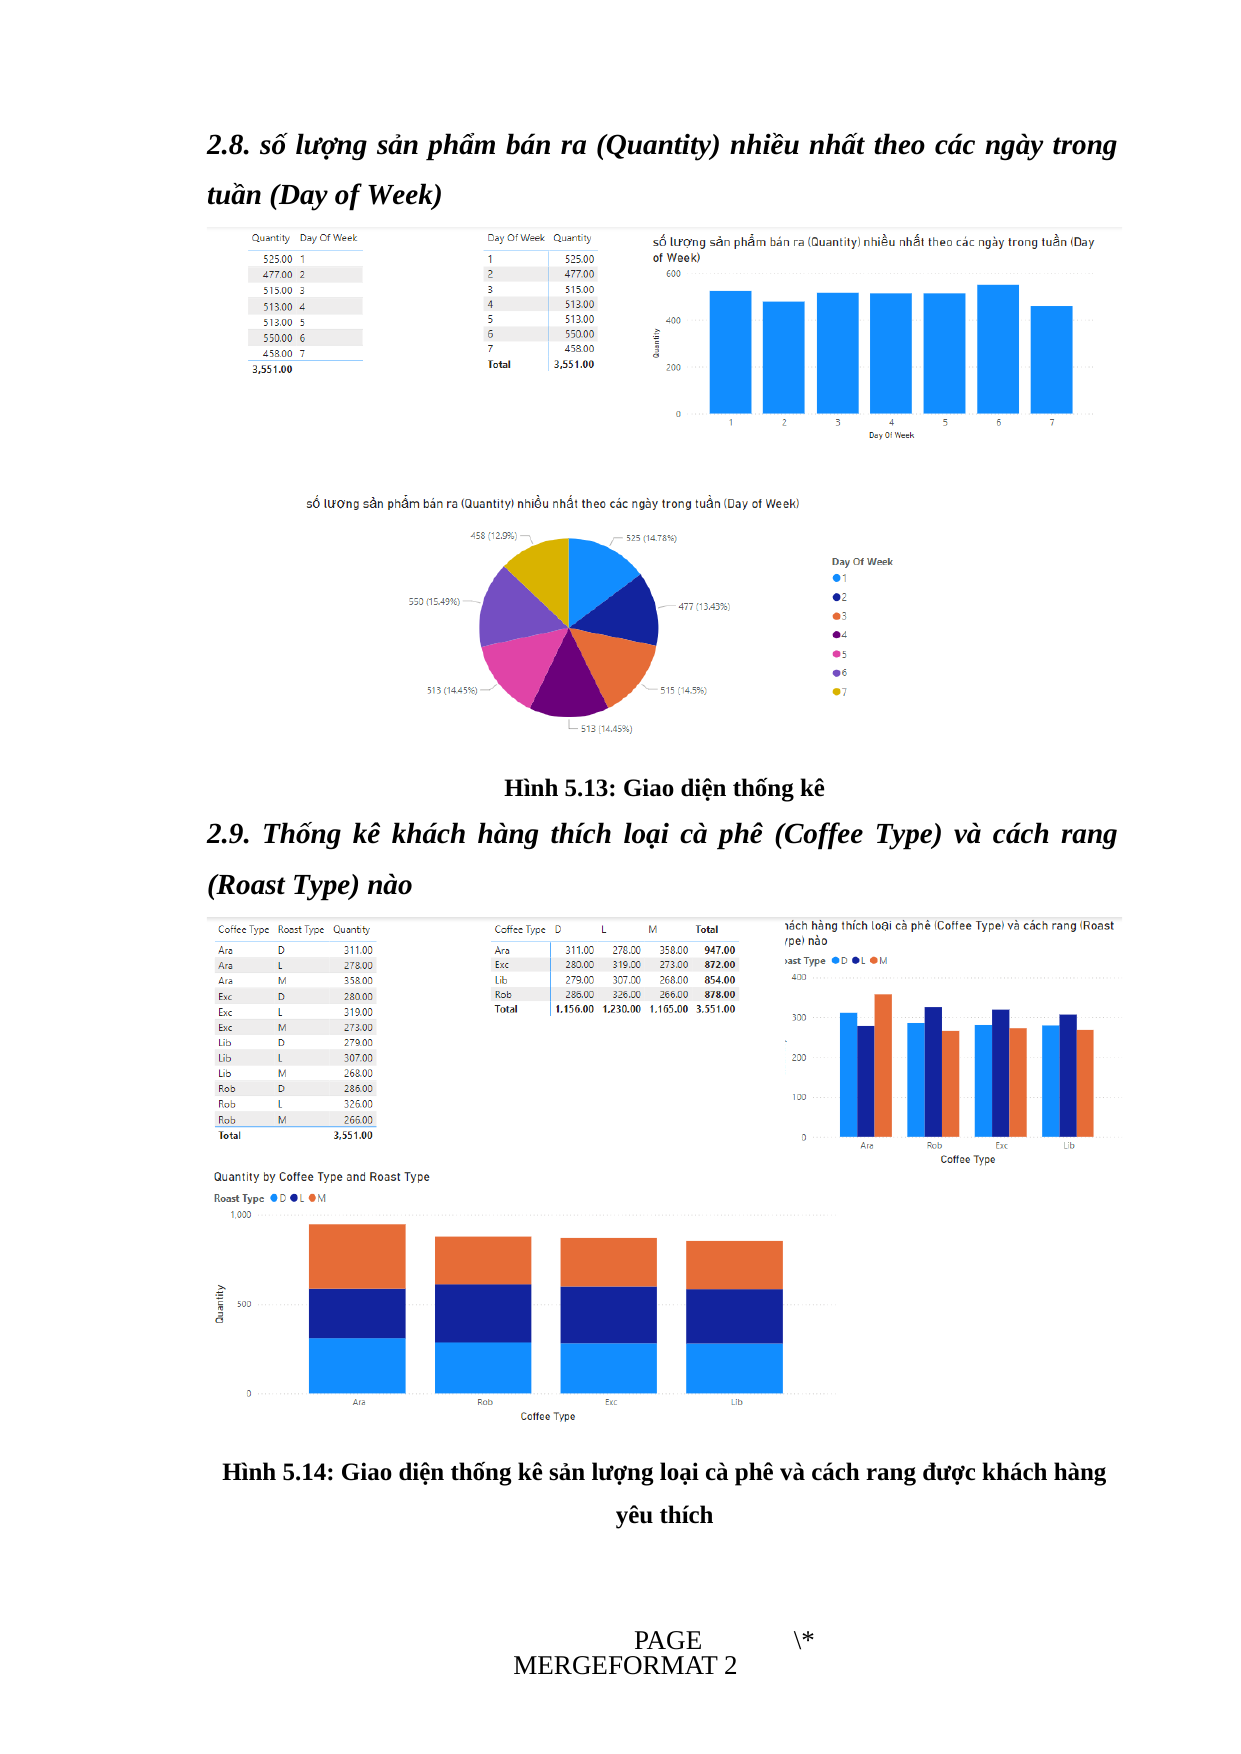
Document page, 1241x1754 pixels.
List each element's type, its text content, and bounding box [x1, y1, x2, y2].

subtitle 2.9. Thống kê khách hàng thích loại cà phê (Coffee Type) và cách rang (Roast Type) nào [207, 817, 1122, 900]
text Hình 5.13: Giao diện thống kê [207, 773, 1122, 802]
picture [206, 227, 1123, 758]
subtitle 2.8. số lượng sản phẩm bán ra (Quantity) nhiều nhất theo các ngày trong tuần (Day of Week) [207, 127, 1122, 211]
picture [206, 917, 1123, 1442]
text Hình 5.14: Giao diện thống kê sản lượng loại cà phê và cách rang được khách hàng yêu thích [207, 1457, 1122, 1529]
